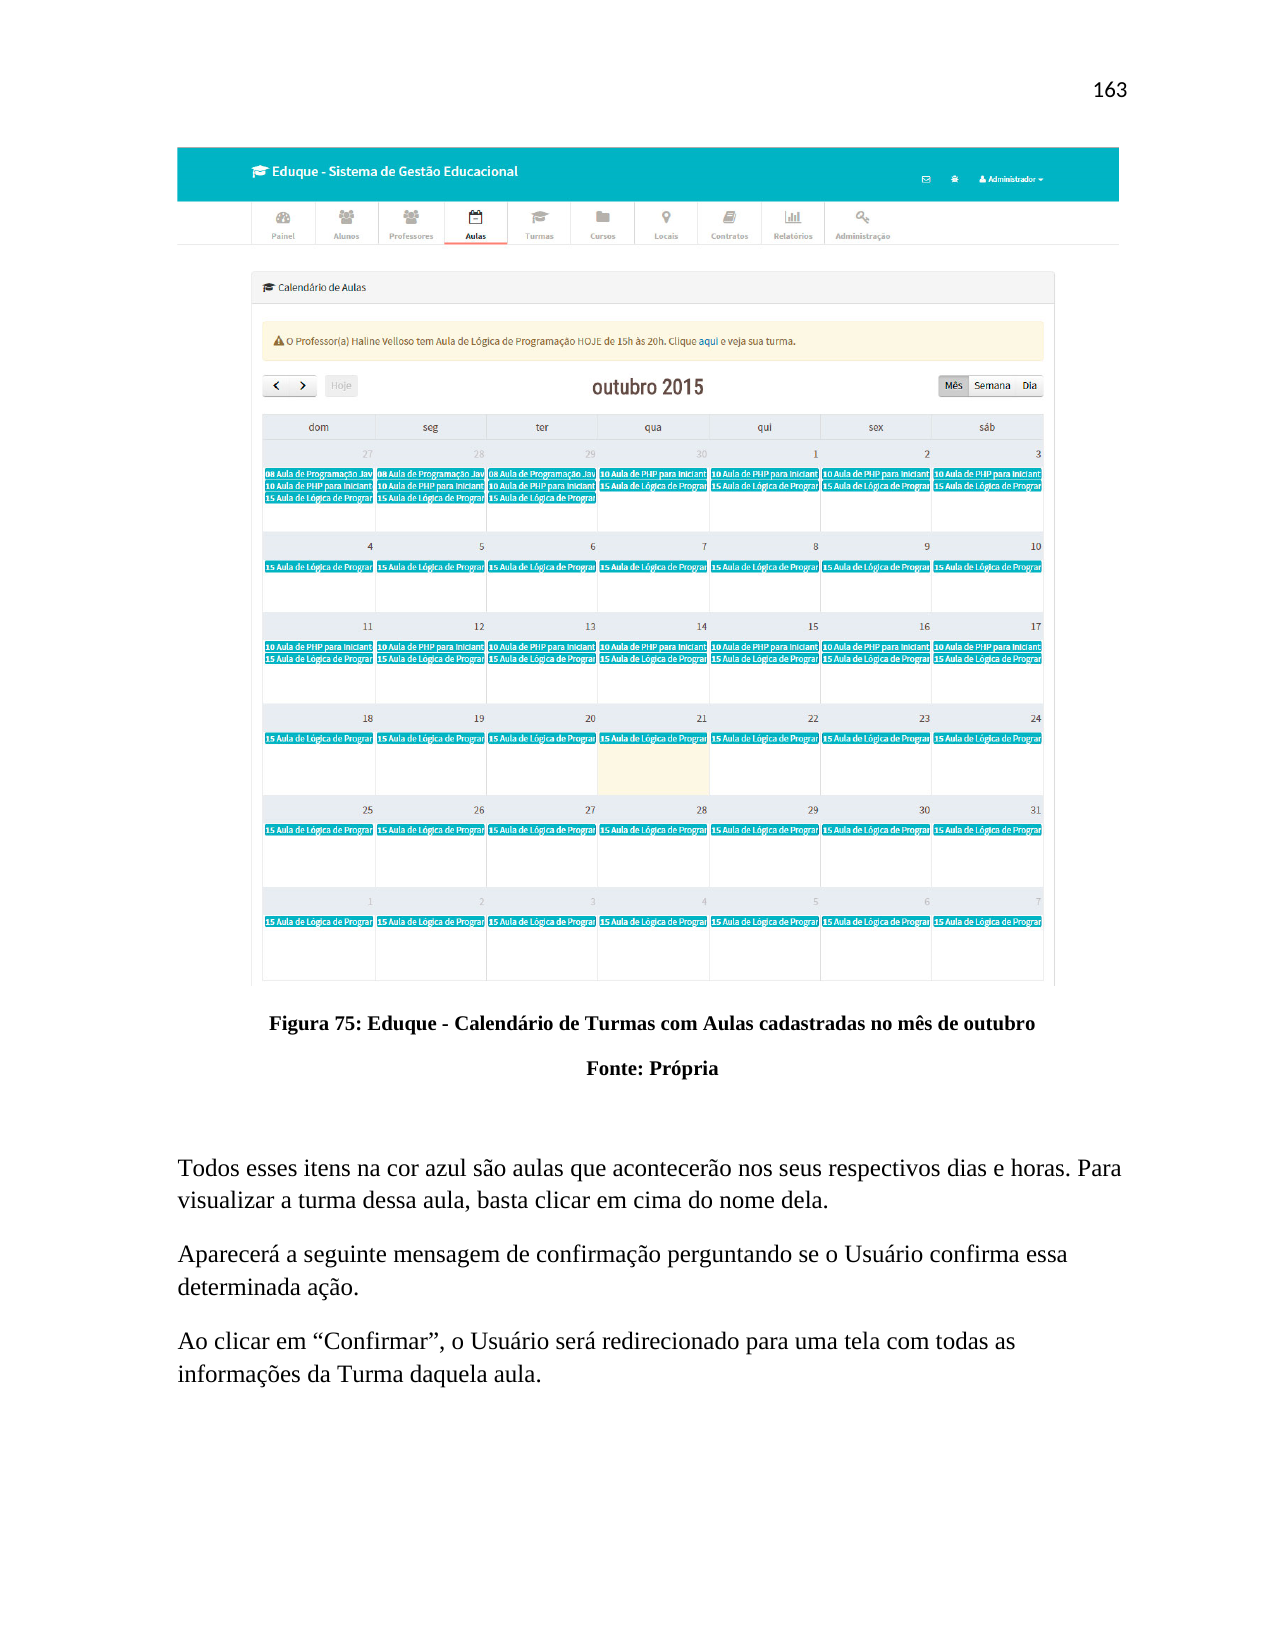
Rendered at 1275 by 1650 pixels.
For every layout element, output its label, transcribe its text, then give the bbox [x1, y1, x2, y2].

text Aparecerá a seguinte mensagem de confirmação perguntando se o Usuário confirma essa determinada ação. [177, 1239, 1127, 1301]
text Ao clicar em “Confirmar”, o Usuário será redirecionado para uma tela com todas as informações da Turma daquela aula. [177, 1326, 1127, 1388]
text Figura 75: Eduque - Calendário de Turmas com Aulas cadastradas no mês de outubro [177, 1011, 1127, 1035]
picture [177, 147, 1119, 986]
text Todos esses itens na cor azul são aulas que acontecerão nos seus respectivos dias e horas. Para visualizar a turma dessa aula, basta clicar em cima do nome dela. [177, 1153, 1127, 1214]
text Fonte: Própria [177, 1056, 1127, 1080]
